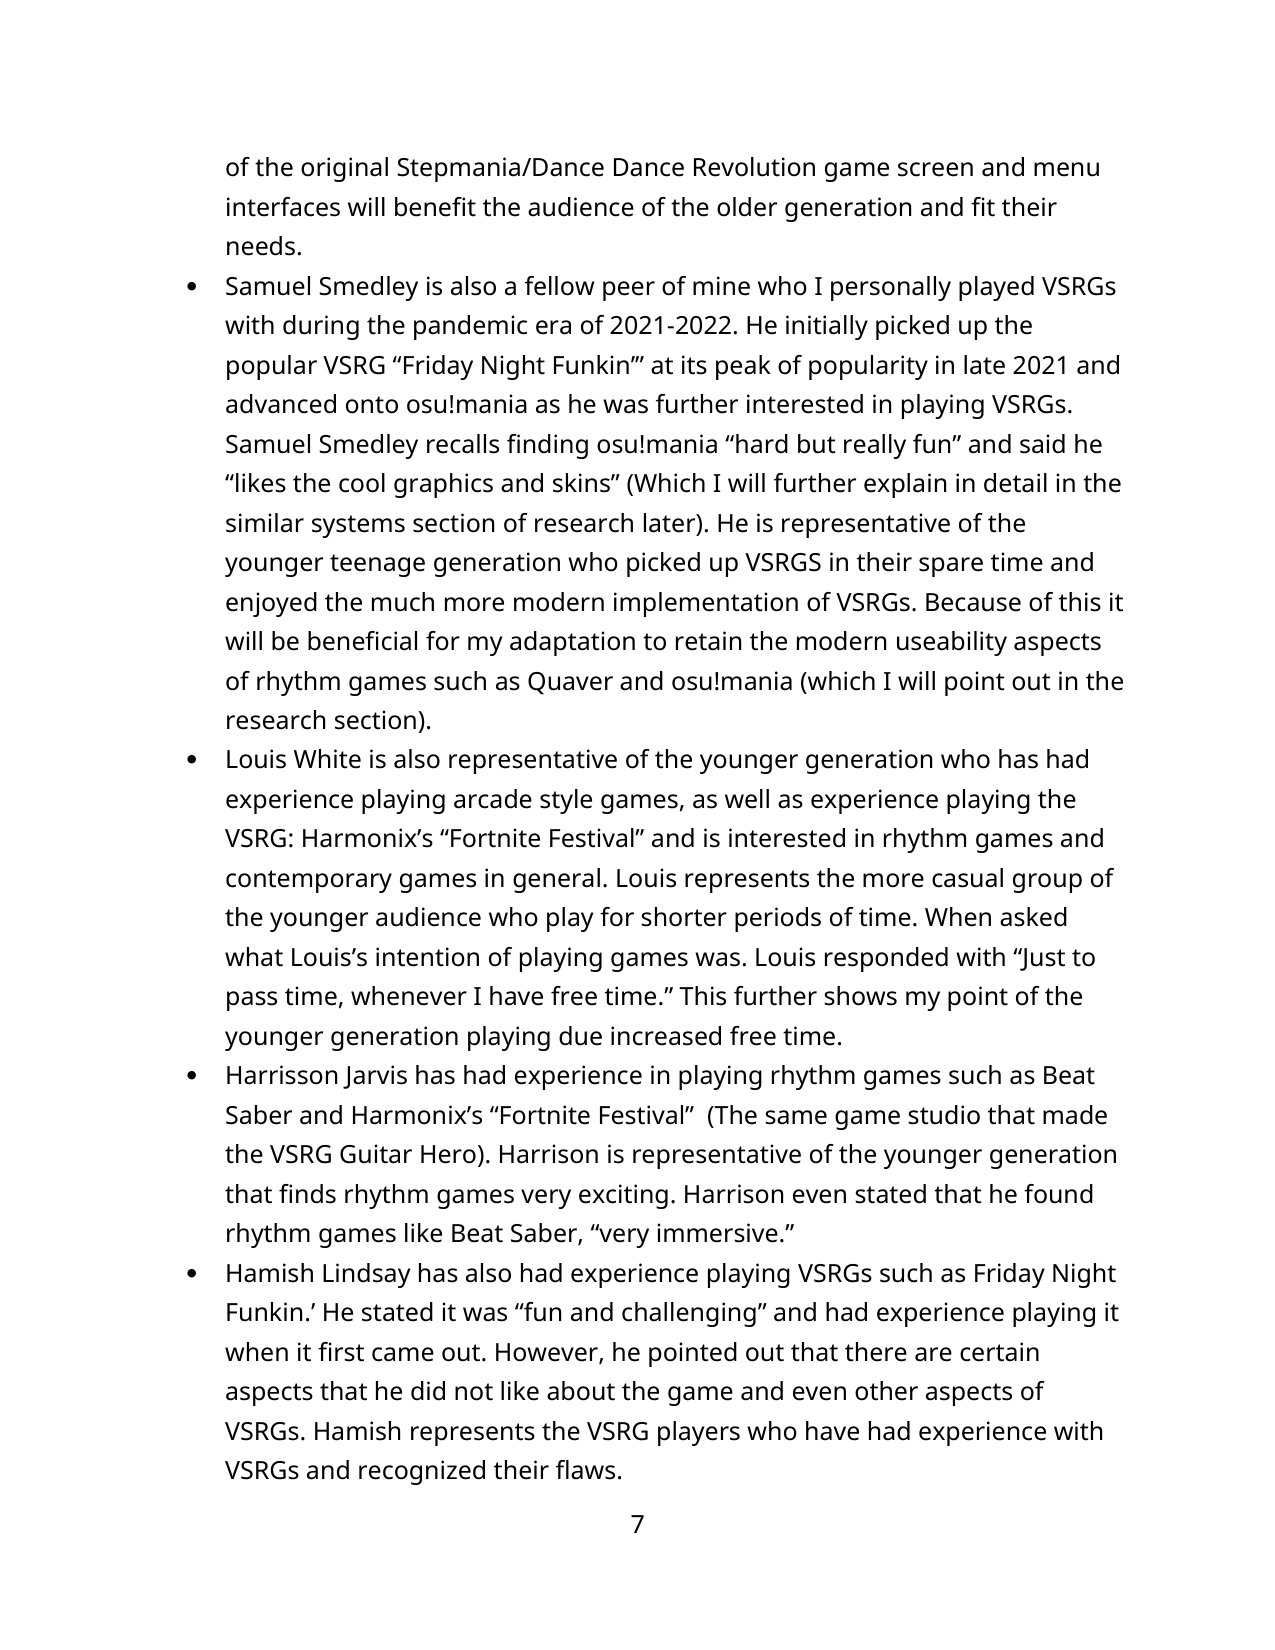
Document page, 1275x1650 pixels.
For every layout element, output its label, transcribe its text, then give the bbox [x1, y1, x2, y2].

list Hamish Lindsay has also had experience playing VSRGs such as Friday Night Funkin.’ He stated it was “fun and challenging” and had experience playing it when it first came out. However, he pointed out that there are certain aspects that he did not like about the game and even other aspects of VSRGs. Hamish represents the VSRG players who have had experience with VSRGs and recognized their flaws. [187, 1255, 1125, 1487]
list Harrisson Jarvis has had experience in playing rhythm games such as Beat Saber and Harmonix’s “Fortnite Festival” (The same game studio that made the VSRG Guitar Hero). Harrison is representative of the younger generation that finds rhythm games very exciting. Harrison even stated that he found rhythm games like Beat Saber, “very immersive.” [187, 1058, 1125, 1250]
list Samuel Smedley is also a fellow peer of mine who I personally played VSRGs with during the pandemic era of 2021-2022. He initially picked up the popular VSRG “Friday Night Funkin’” at its peak of popularity in late 2021 and advanced onto osu!mania as he was further interested in playing VSRGs. Samuel Smedley recalls finding osu!mania “hard but really fun” and said he “likes the cool graphics and skins” (Which I will further explain in detail in the similar systems section of research later). He is representative of the younger teenage generation who picked up VSRGS in their spare time and enjoyed the much more modern implementation of VSRGs. Because of this it will be beneficial for my adaptation to retain the modern useability aspects of rhythm games such as Quaver and osu!mania (which I will point out in the research section). [187, 268, 1125, 737]
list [187, 150, 1125, 263]
list Louis White is also representative of the younger generation who has had experience playing arcade style games, as well as experience playing the VSRG: Harmonix’s “Fortnite Festival” and is interested in rhythm games and contemporary games in general. Louis represents the more casual group of the younger audience who play for shorter periods of time. When asked what Louis’s intention of playing games was. Louis responded with “Just to pass time, whenever I have free time.” This further shows my point of the younger generation playing due increased free time. [187, 742, 1125, 1053]
